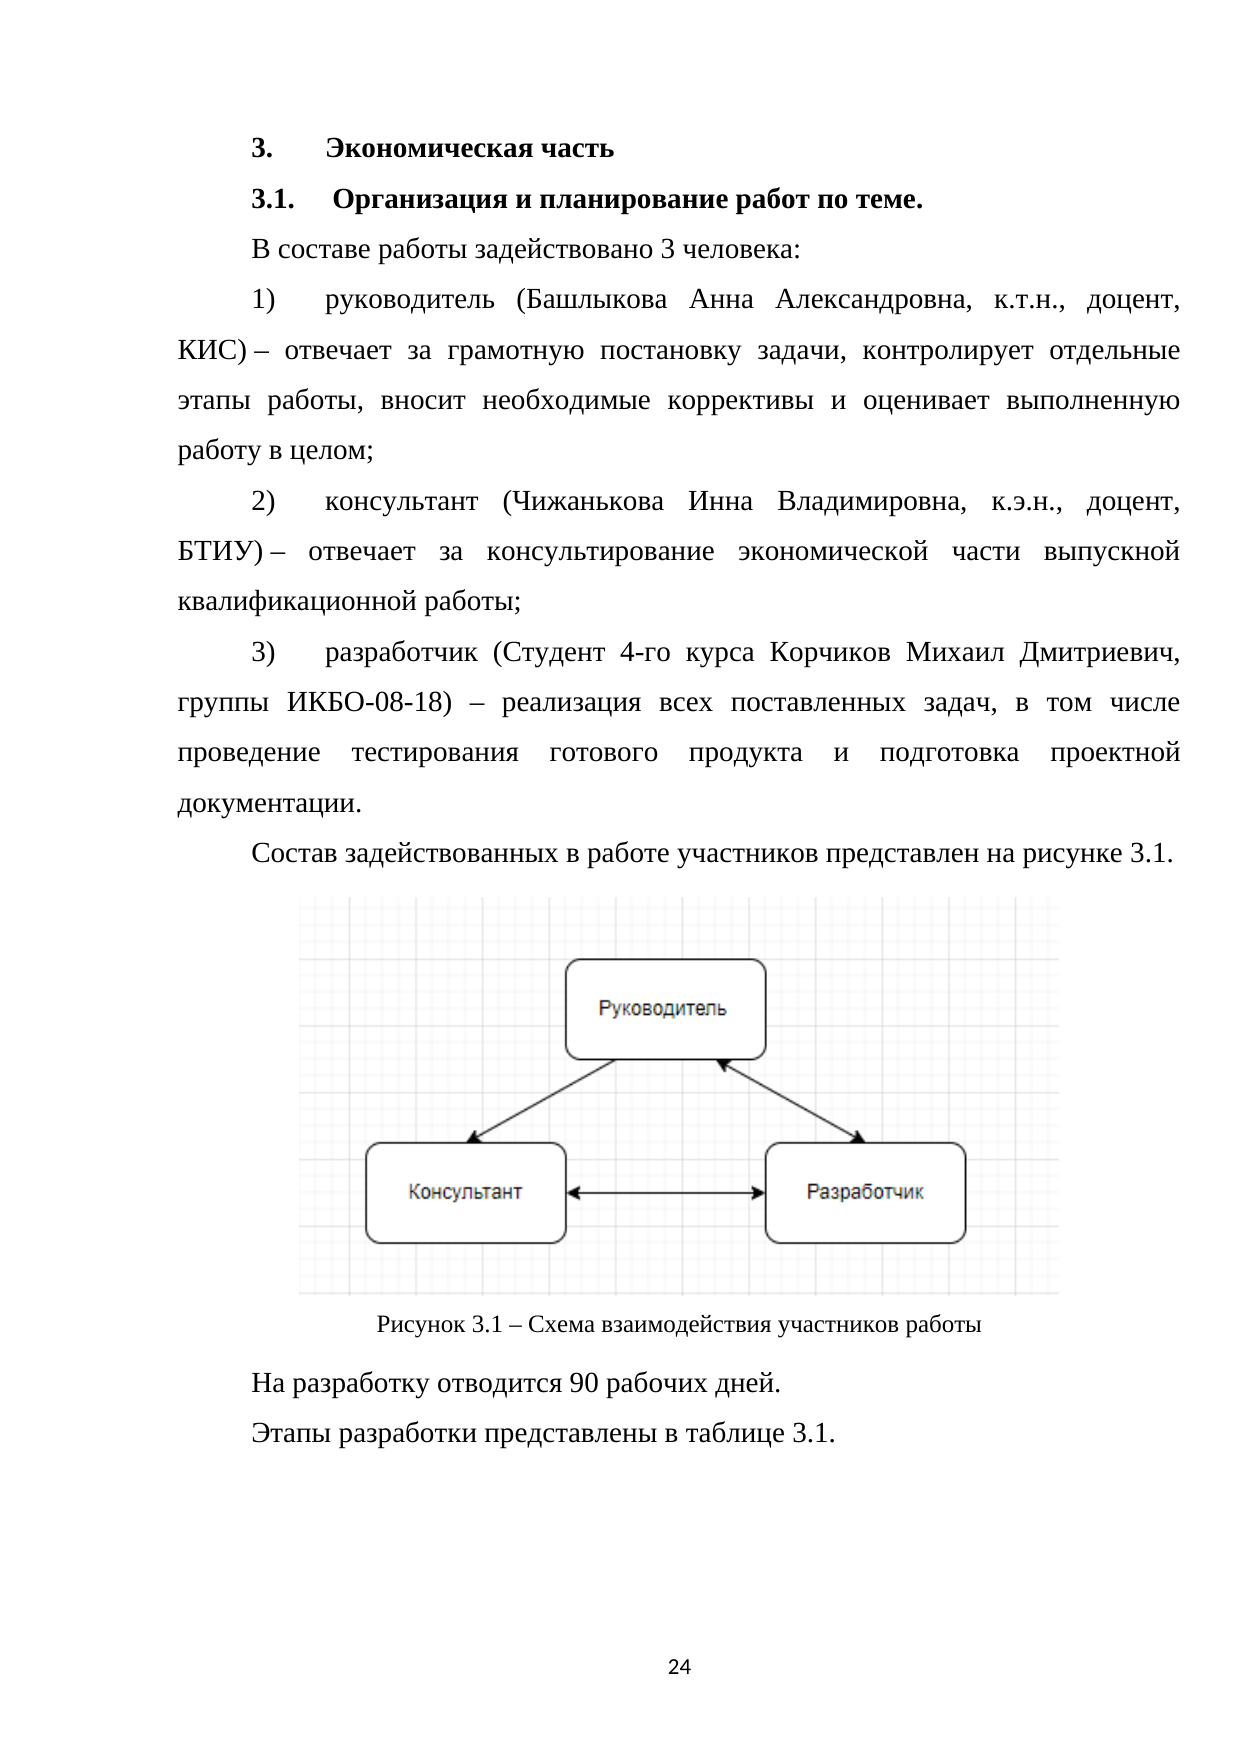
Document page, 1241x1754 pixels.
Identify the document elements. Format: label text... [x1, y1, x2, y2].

list руководитель (Башлыкова Анна Александровна, к.т.н., доцент, КИС) – отвечает за грамотную постановку задачи, контролирует отдельные этапы работы, вносит необходимые коррективы и оценивает выполненную работу в целом; [177, 282, 1181, 466]
text На разработку отводится 90 рабочих дней. [177, 1365, 1181, 1398]
list Экономическая часть [177, 131, 1181, 164]
picture [299, 897, 1060, 1296]
text Этапы разработки представлены в таблице 3.1. [177, 1415, 1181, 1449]
list Организация и планирование работ по теме. [177, 181, 1181, 214]
list консультант (Чижанькова Инна Владимировна, к.э.н., доцент, БТИУ) – отвечает за консультирование экономической части выпускной квалификационной работы; [177, 483, 1181, 617]
text Рисунок 3.1 – Схема взаимодействия участников работы [177, 1309, 1181, 1338]
list разработчик (Студент 4-го курса Корчиков Михаил Дмитриевич, группы ИКБО-08-18) – реализация всех поставленных задач, в том числе проведение тестирования готового продукта и подготовка проектной документации. [177, 634, 1181, 818]
text В составе работы задействовано 3 человека: [177, 231, 1181, 265]
list Состав задействованных в работе участников представлен на рисунке 3.1. [177, 835, 1181, 868]
